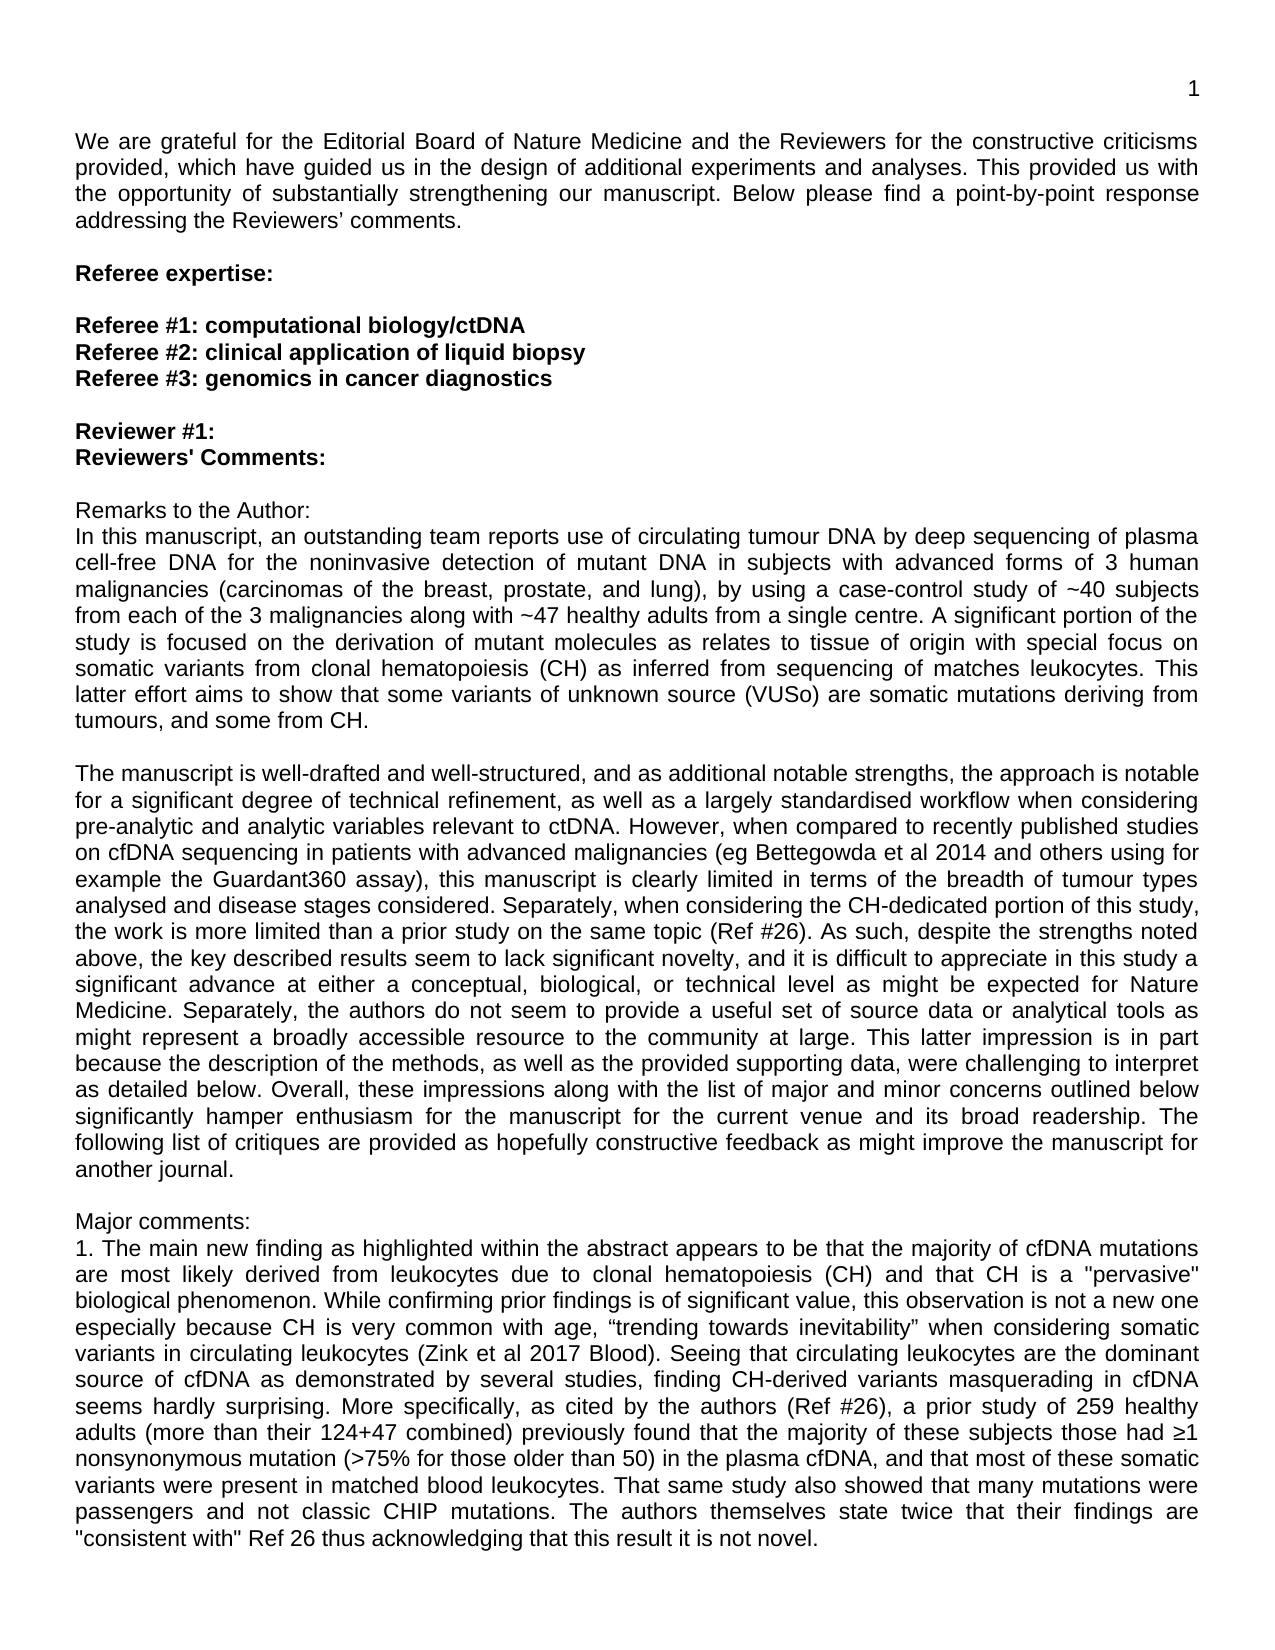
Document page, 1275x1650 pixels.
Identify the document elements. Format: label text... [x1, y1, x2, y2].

text In this manuscript, an outstanding team reports use of circulating tumour DNA by deep sequencing of plasma cell-free DNA for the noninvasive detection of mutant DNA in subjects with advanced forms of 3 human malignancies (carcinomas of the breast, prostate, and lung), by using a case-control study of ~40 subjects from each of the 3 malignancies along with ~47 healthy adults from a single centre. A significant portion of the study is focused on the derivation of mutant molecules as relates to tissue of origin with special focus on somatic variants from clonal hematopoiesis (CH) as inferred from sequencing of matches leukocytes. This latter effort aims to show that some variants of unknown source (VUSo) are somatic mutations deriving from tumours, and some from CH. [75, 523, 1200, 734]
text Remarks to the Author: [75, 497, 1200, 523]
text The manuscript is well-drafted and well-structured, and as additional notable strengths, the approach is notable for a significant degree of technical refinement, as well as a largely standardised workflow when considering pre-analytic and analytic variables relevant to ctDNA. However, when compared to recently published studies on cfDNA sequencing in patients with advanced malignancies (eg Bettegowda et al 2014 and others using for example the Guardant360 assay), this manuscript is clearly limited in terms of the breadth of tumour types analysed and disease stages considered. Separately, when considering the CH-dedicated portion of this study, the work is more limited than a prior study on the same topic (Ref #26). As such, despite the strengths noted above, the key described results seem to lack significant novelty, and it is difficult to appreciate in this study a significant advance at either a conceptual, biological, or technical level as might be expected for Nature Medicine. Separately, the authors do not seem to provide a useful set of source data or analytical tools as might represent a broadly accessible resource to the community at large. This latter impression is in part because the description of the methods, as well as the provided supporting data, were challenging to interpret as detailed below. Overall, these impressions along with the list of major and minor concerns outlined below significantly hamper enthusiasm for the manuscript for the current venue and its broad readership. The following list of critiques are provided as hopefully constructive feedback as might improve the manuscript for another journal. [75, 760, 1200, 1182]
text Reviewers' Comments: [75, 444, 1200, 470]
text Referee #3: genomics in cancer diagnostics [75, 365, 1200, 391]
text 1. The main new finding as highlighted within the abstract appears to be that the majority of cfDNA mutations are most likely derived from leukocytes due to clonal hematopoiesis (CH) and that CH is a "pervasive" biological phenomenon. While confirming prior findings is of significant value, this observation is not a new one especially because CH is very common with age, “trending towards inevitability” when considering somatic variants in circulating leukocytes (Zink et al 2017 Blood). Seeing that circulating leukocytes are the dominant source of cfDNA as demonstrated by several studies, finding CH-derived variants masquerading in cfDNA seems hardly surprising. More specifically, as cited by the authors (Ref #26), a prior study of 259 healthy adults (more than their 124+47 combined) previously found that the majority of these subjects those had ≥1 nonsynonymous mutation (>75% for those older than 50) in the plasma cfDNA, and that most of these somatic variants were present in matched blood leukocytes. That same study also showed that many mutations were passengers and not classic CHIP mutations. The authors themselves state twice that their findings are "consistent with" Ref 26 thus acknowledging that this result it is not novel. [75, 1234, 1200, 1551]
text Reviewer #1: [75, 418, 1200, 444]
text We are grateful for the Editorial Board of Nature Medicine and the Reviewers for the constructive criticisms provided, which have guided us in the design of additional experiments and analyses. This provided us with the opportunity of substantially strengthening our manuscript. Below please find a point-by-point response addressing the Reviewers’ comments. [75, 128, 1200, 233]
text Major comments: [75, 1208, 1200, 1234]
text Referee expertise: [75, 259, 1200, 286]
text Referee #2: clinical application of liquid biopsy [75, 338, 1200, 365]
text Referee #1: computational biology/ctDNA [75, 312, 1200, 338]
